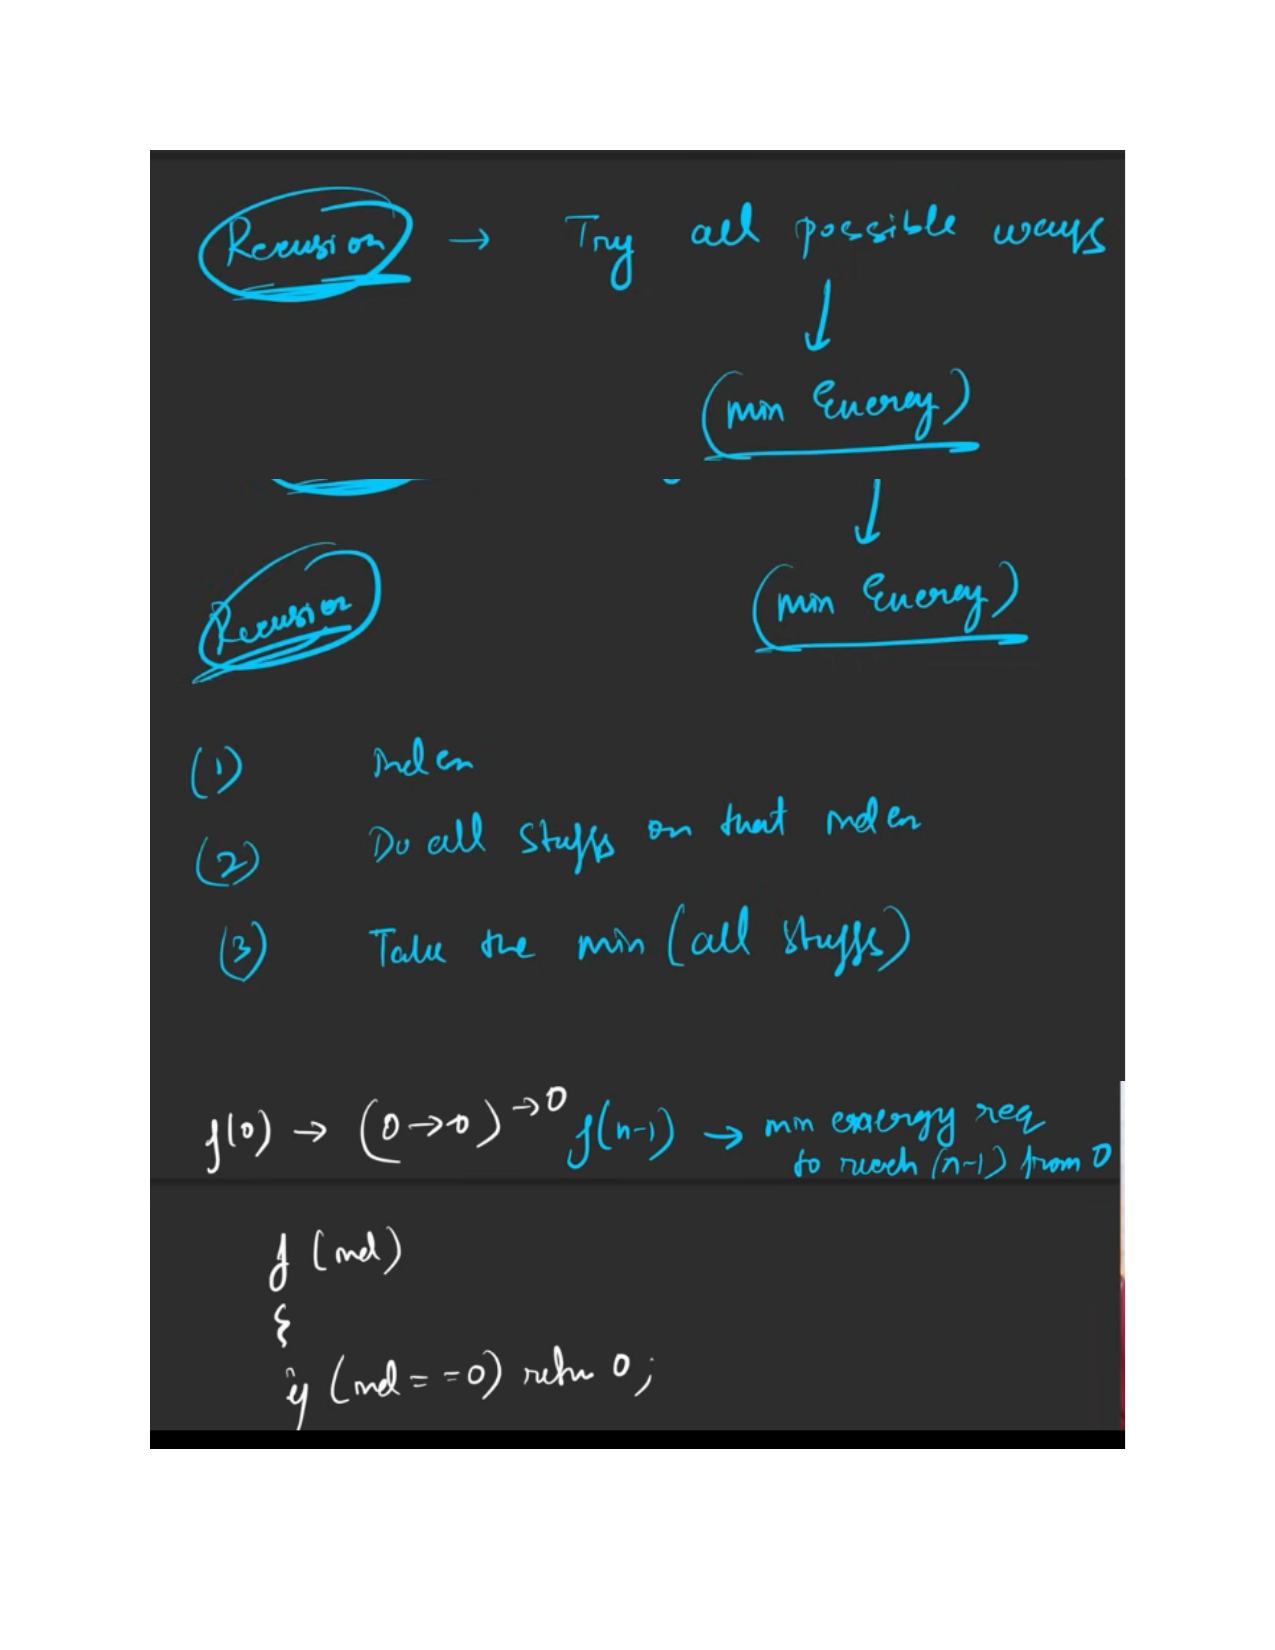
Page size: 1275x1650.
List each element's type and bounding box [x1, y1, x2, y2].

picture [150, 150, 1125, 1449]
